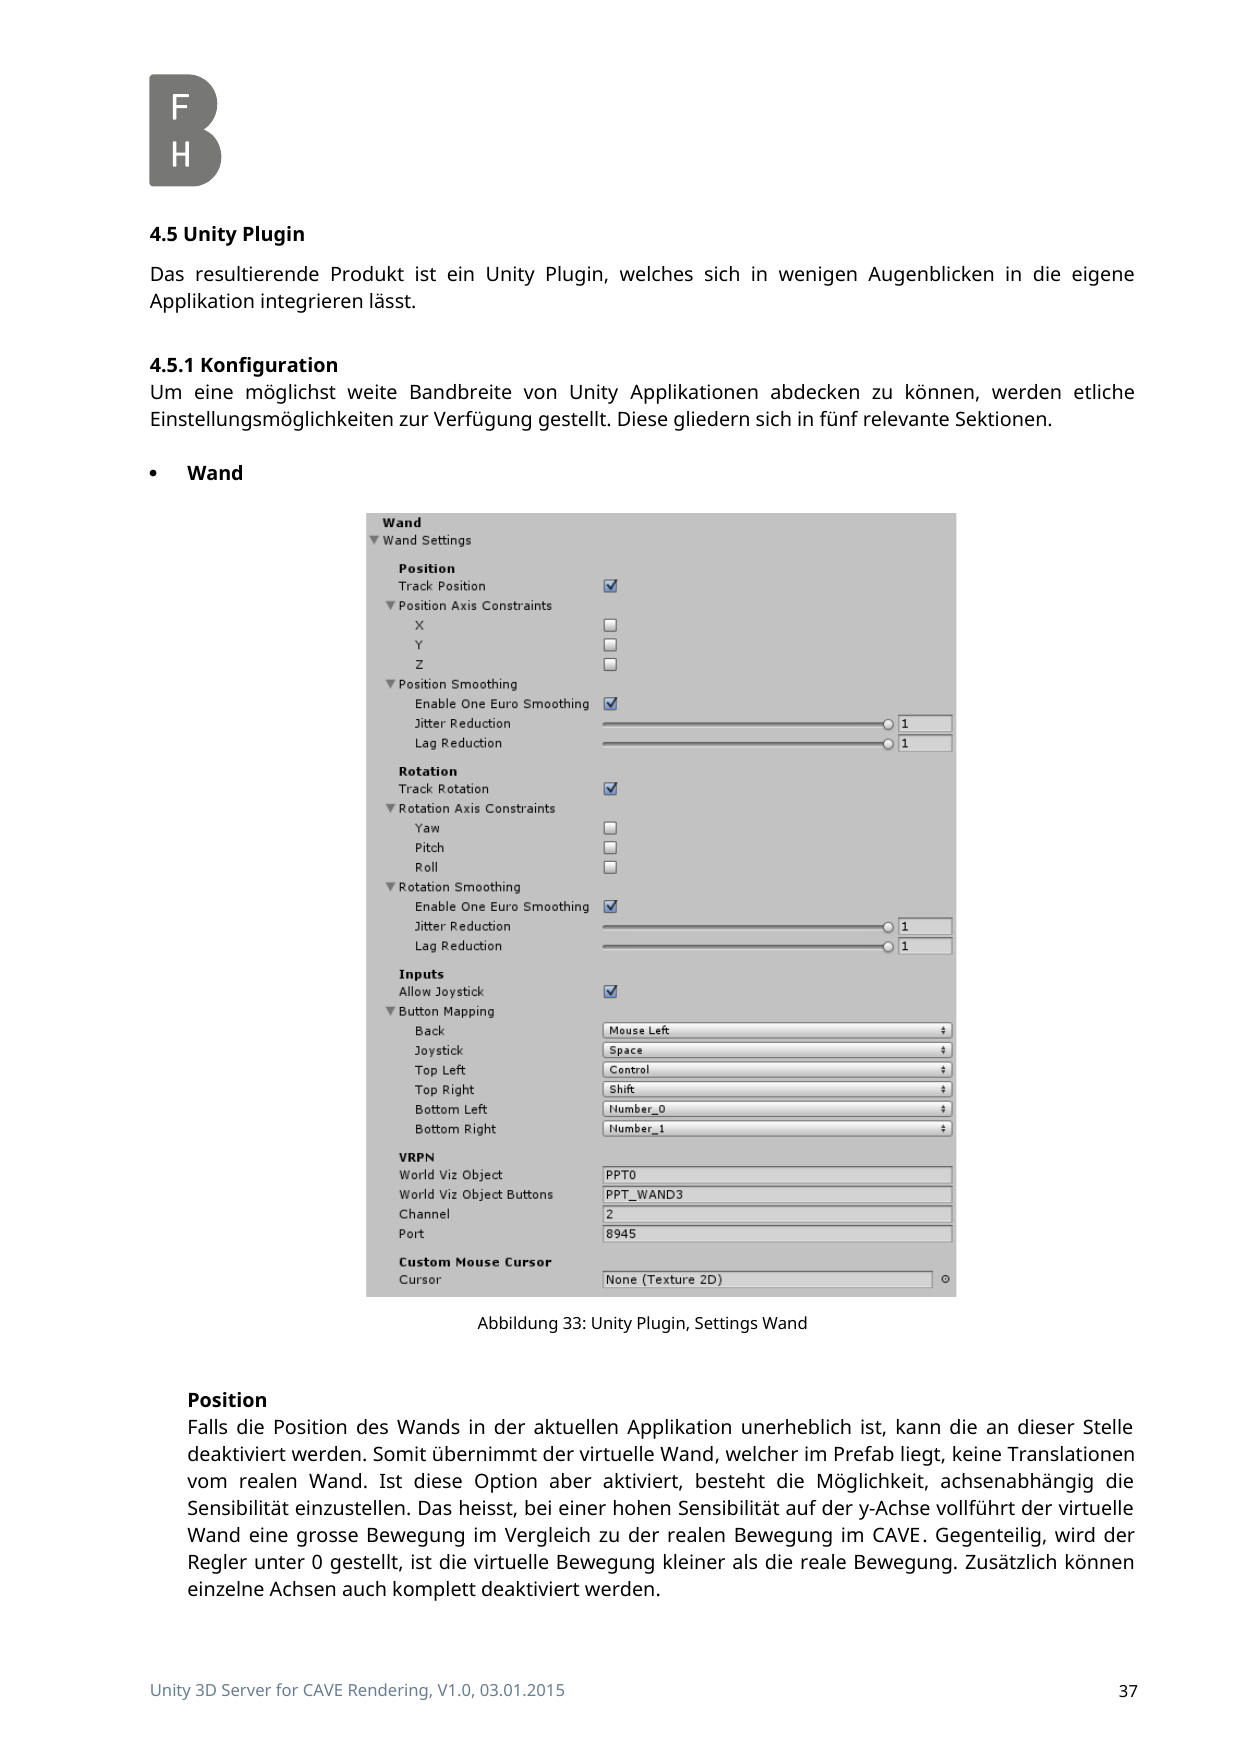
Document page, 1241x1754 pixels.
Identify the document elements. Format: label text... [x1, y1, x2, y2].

text Das resultierende Produkt ist ein Unity Plugin, welches sich in wenigen Augenblicken in die eigene Applikation integrieren lässt. [149, 260, 1136, 314]
text Um eine möglichst weite Bandbreite von Unity Applikationen abdecken zu können, werden etliche Einstellungsmöglichkeiten zur Verfügung gestellt. Diese gliedern sich in fünf relevante Sektionen. [149, 378, 1136, 432]
text Abbildung 33: Unity Plugin, Settings Wand [149, 1309, 1136, 1335]
picture [366, 513, 957, 1297]
list Wand [149, 459, 1136, 513]
subtitle Konfiguration [149, 352, 1136, 378]
text Position [187, 1387, 1136, 1414]
text Falls die Position des Wands in der aktuellen Applikation unerheblich ist, kann die an dieser Stelle deaktiviert werden. Somit übernimmt der virtuelle Wand, welcher im Prefab liegt, keine Translationen vom realen Wand. Ist diese Option aber aktiviert, besteht die Möglichkeit, achsenabhängig die Sensibilität einzustellen. Das heisst, bei einer hohen Sensibilität auf der y-Achse vollführt der virtuelle Wand eine grosse Bewegung im Vergleich zu der realen Bewegung im CAVE. Gegenteilig, wird der Regler unter 0 gestellt, ist die virtuelle Bewegung kleiner als die reale Bewegung. Zusätzlich können einzelne Achsen auch komplett deaktiviert werden. [187, 1414, 1136, 1602]
subtitle Unity Plugin [149, 221, 1136, 248]
